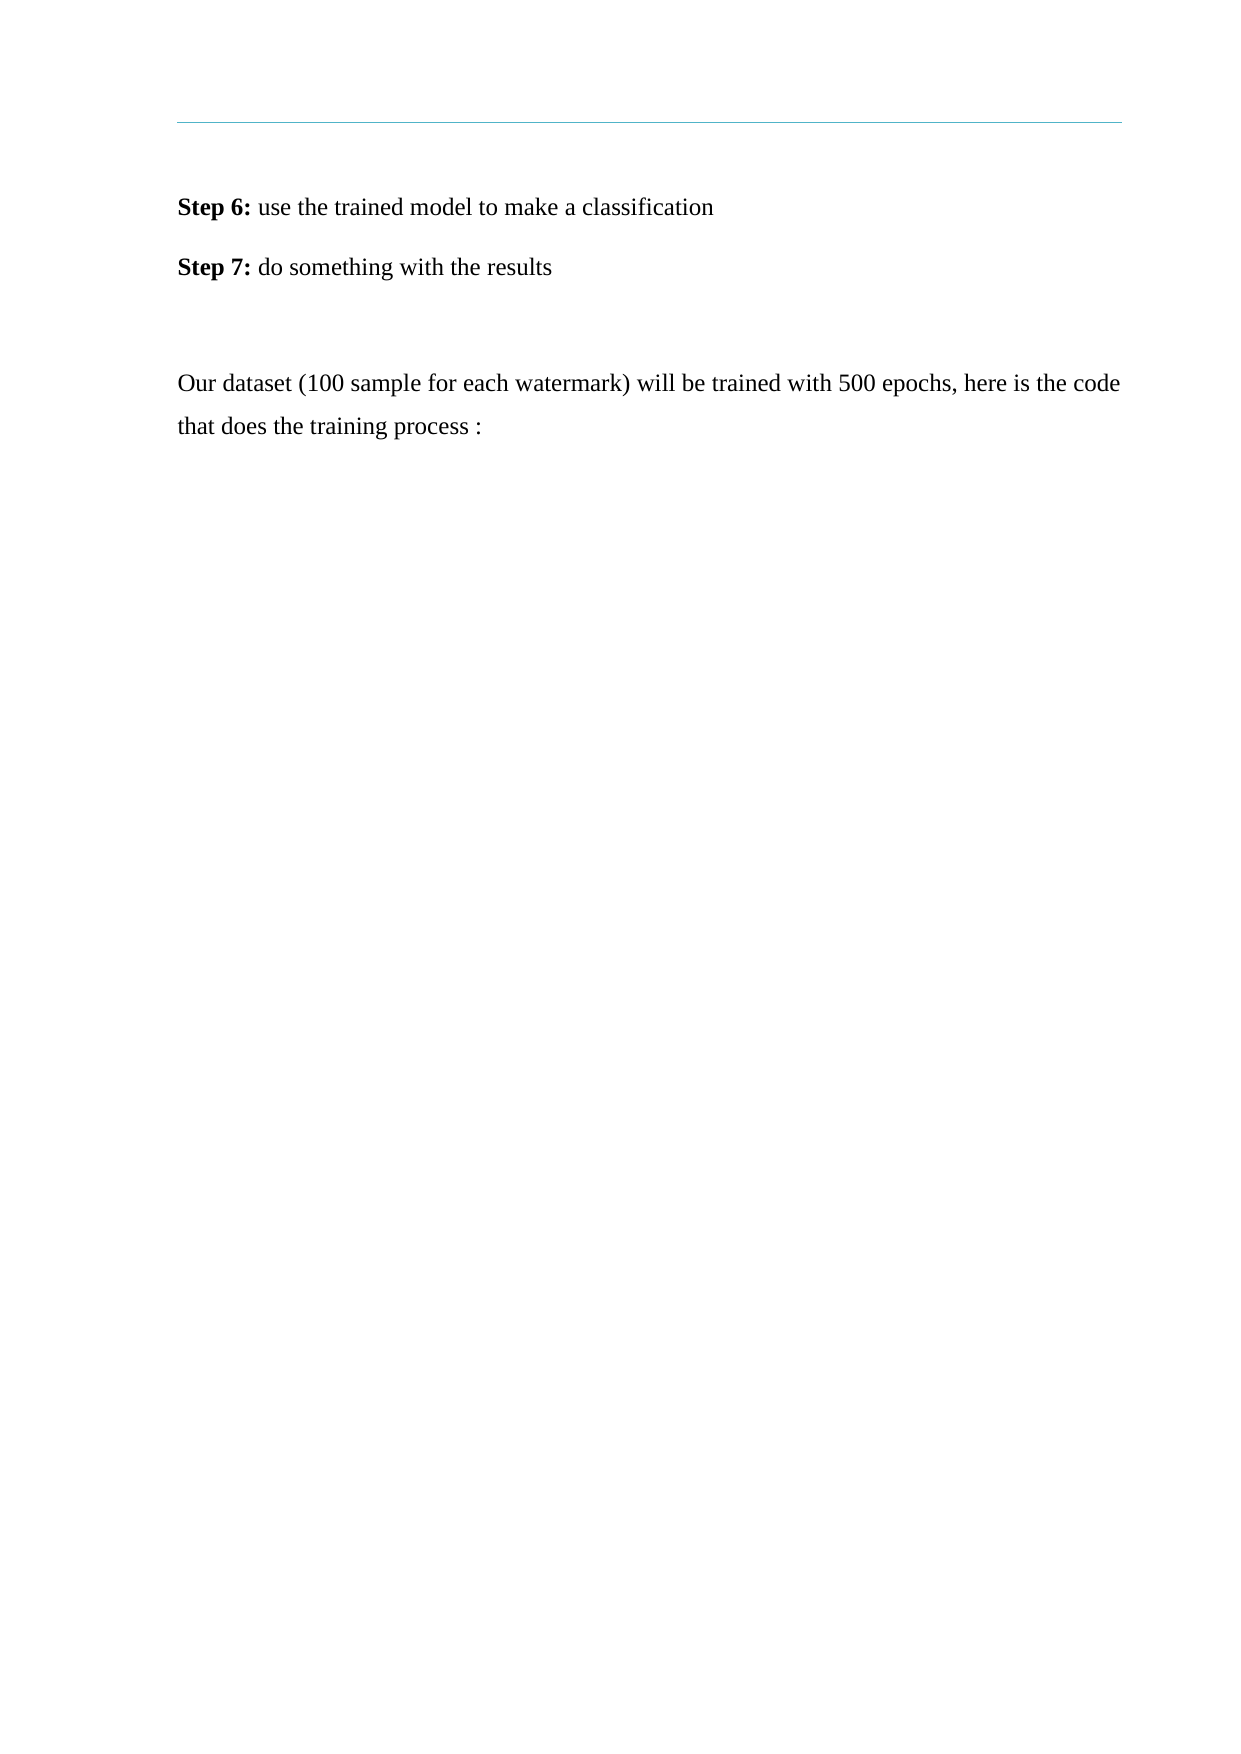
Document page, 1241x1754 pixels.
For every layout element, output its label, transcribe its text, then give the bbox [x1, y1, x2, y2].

text Our dataset (100 sample for each watermark) will be trained with 500 epochs, here is the code that does the training process : [177, 368, 1122, 439]
text Step 6: use the trained model to make a classification [177, 192, 1122, 221]
text Step 7: do something with the results [177, 252, 1122, 280]
